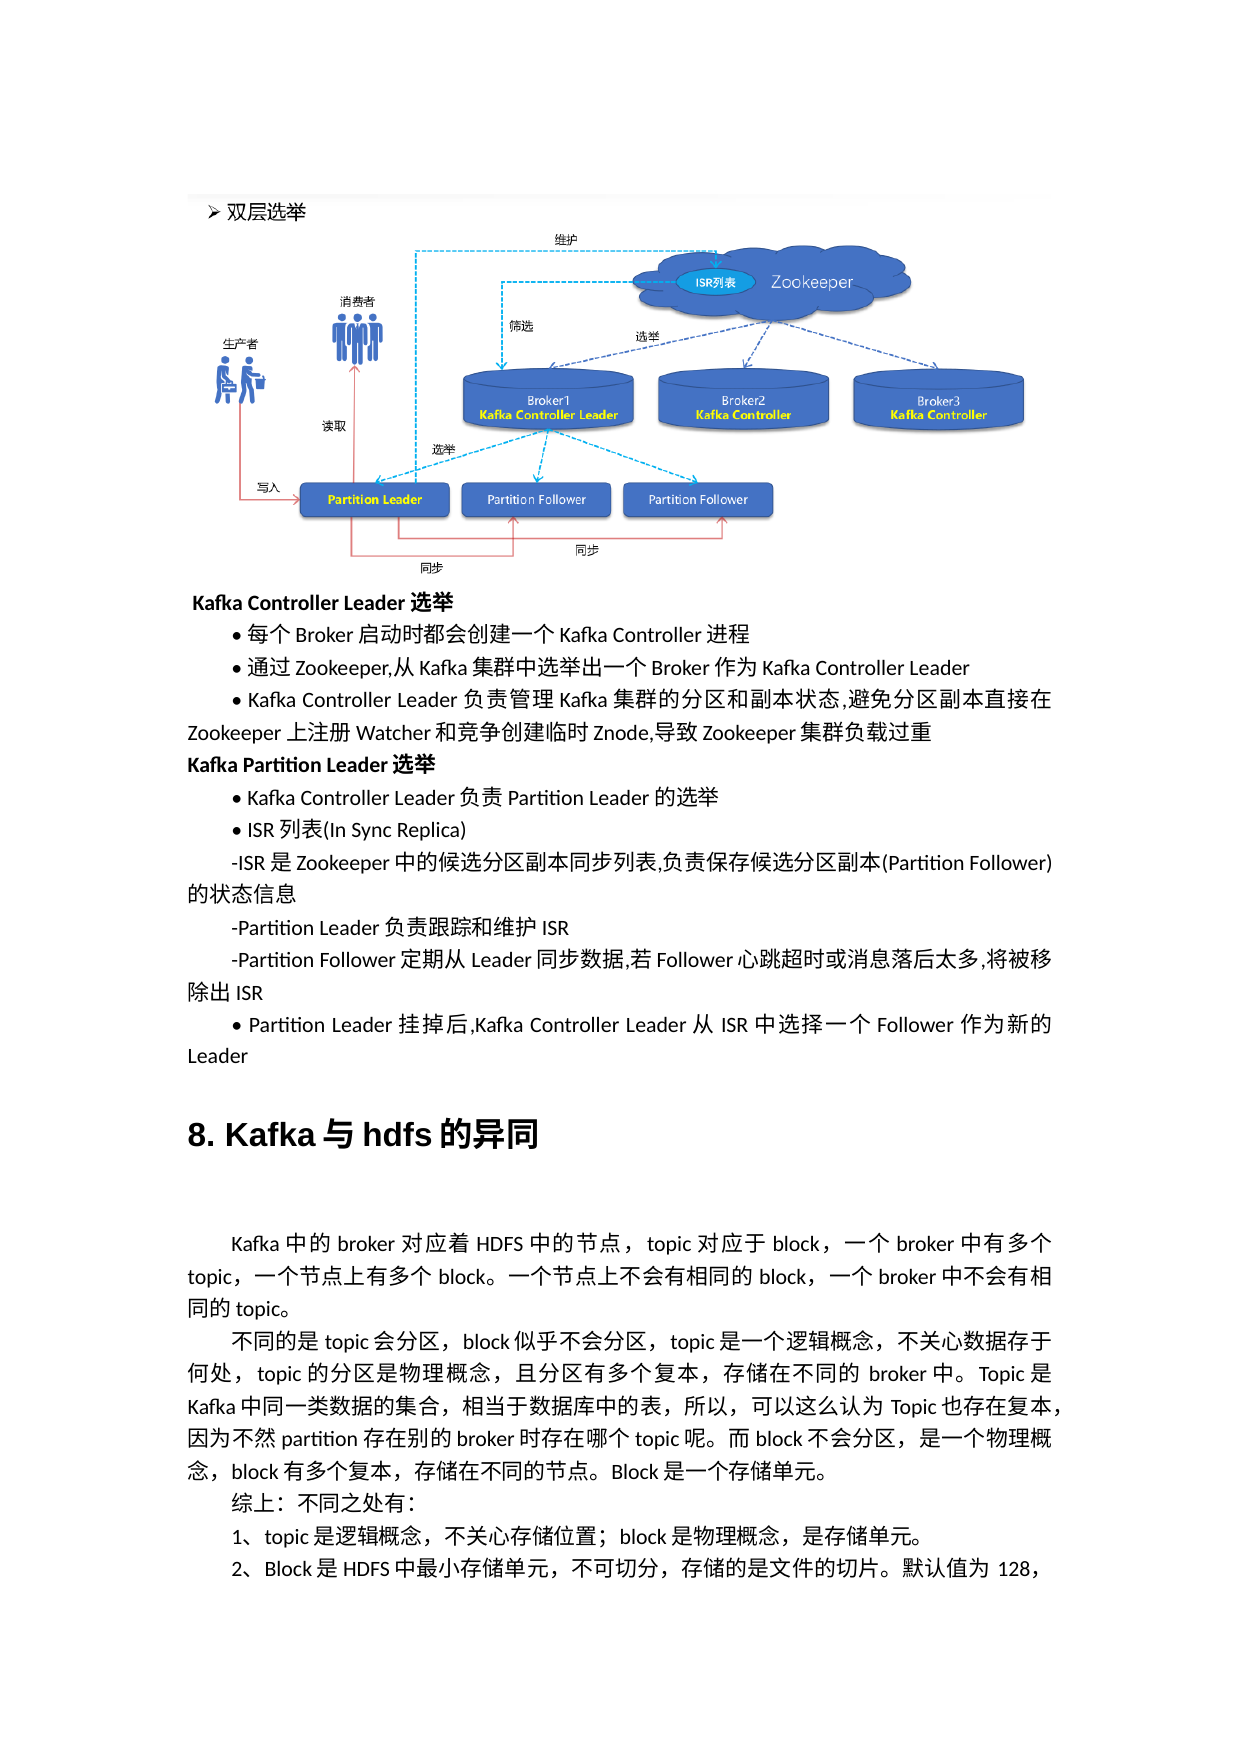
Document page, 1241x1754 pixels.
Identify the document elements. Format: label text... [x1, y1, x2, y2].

text -Partition Leader负责跟踪和维护ISR [187, 909, 1053, 942]
picture [187, 194, 1052, 578]
text • Kafka Controller Leader负责管理Kafka集群的分区和副本状态,避免分区副本直接在Zookeeper上注册Watcher和竞争创建临时Znode,导致Zookeeper集群负载过重 [187, 682, 1053, 747]
text Kafka中的broker对应着HDFS中的节点，topic对应于block，一个broker中有多个topic，一个节点上有多个block。一个节点上不会有相同的block，一个broker中不会有相同的topic。 [187, 1226, 1053, 1323]
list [187, 1551, 1053, 1583]
text • ISR列表(In Sync Replica) [187, 812, 1053, 844]
text • Partition Leader挂掉后,Kafka Controller Leader从ISR中选择一个Follower作为新的Leader [187, 1007, 1053, 1072]
text -Partition Follower定期从Leader同步数据,若Follower心跳超时或消息落后太多,将被移除出ISR [187, 942, 1053, 1007]
text -ISR是Zookeeper中的候选分区副本同步列表,负责保存候选分区副本(Partition Follower)的状态信息 [187, 844, 1053, 909]
text Kafka Controller Leader选举 [187, 584, 1053, 617]
text 综上：不同之处有： [187, 1486, 1053, 1518]
text • 通过Zookeeper,从Kafka集群中选举出一个Broker作为Kafka Controller Leader [187, 649, 1053, 682]
subtitle Kafka与hdfs的异同 [187, 1099, 1053, 1164]
list topic是逻辑概念，不关心存储位置；block是物理概念，是存储单元。 [187, 1518, 1053, 1551]
text • Kafka Controller Leader负责Partition Leader的选举 [187, 779, 1053, 812]
text • 每个Broker启动时都会创建一个Kafka Controller进程 [187, 617, 1053, 649]
text 不同的是topic会分区，block似乎不会分区，topic是一个逻辑概念，不关心数据存于何处，topic的分区是物理概念，且分区有多个复本，存储在不同的broker中。Topic是Kafka中同一类数据的集合，相当于数据库中的表，所以，可以这么认为Topic也存在复本，因为不然partition存在别的broker时存在哪个topic呢。而block不会分区，是一个物理概念，block有多个复本，存储在不同的节点。Block是一个存储单元。 [187, 1323, 1053, 1486]
text Kafka Partition Leader选举 [187, 747, 1053, 779]
